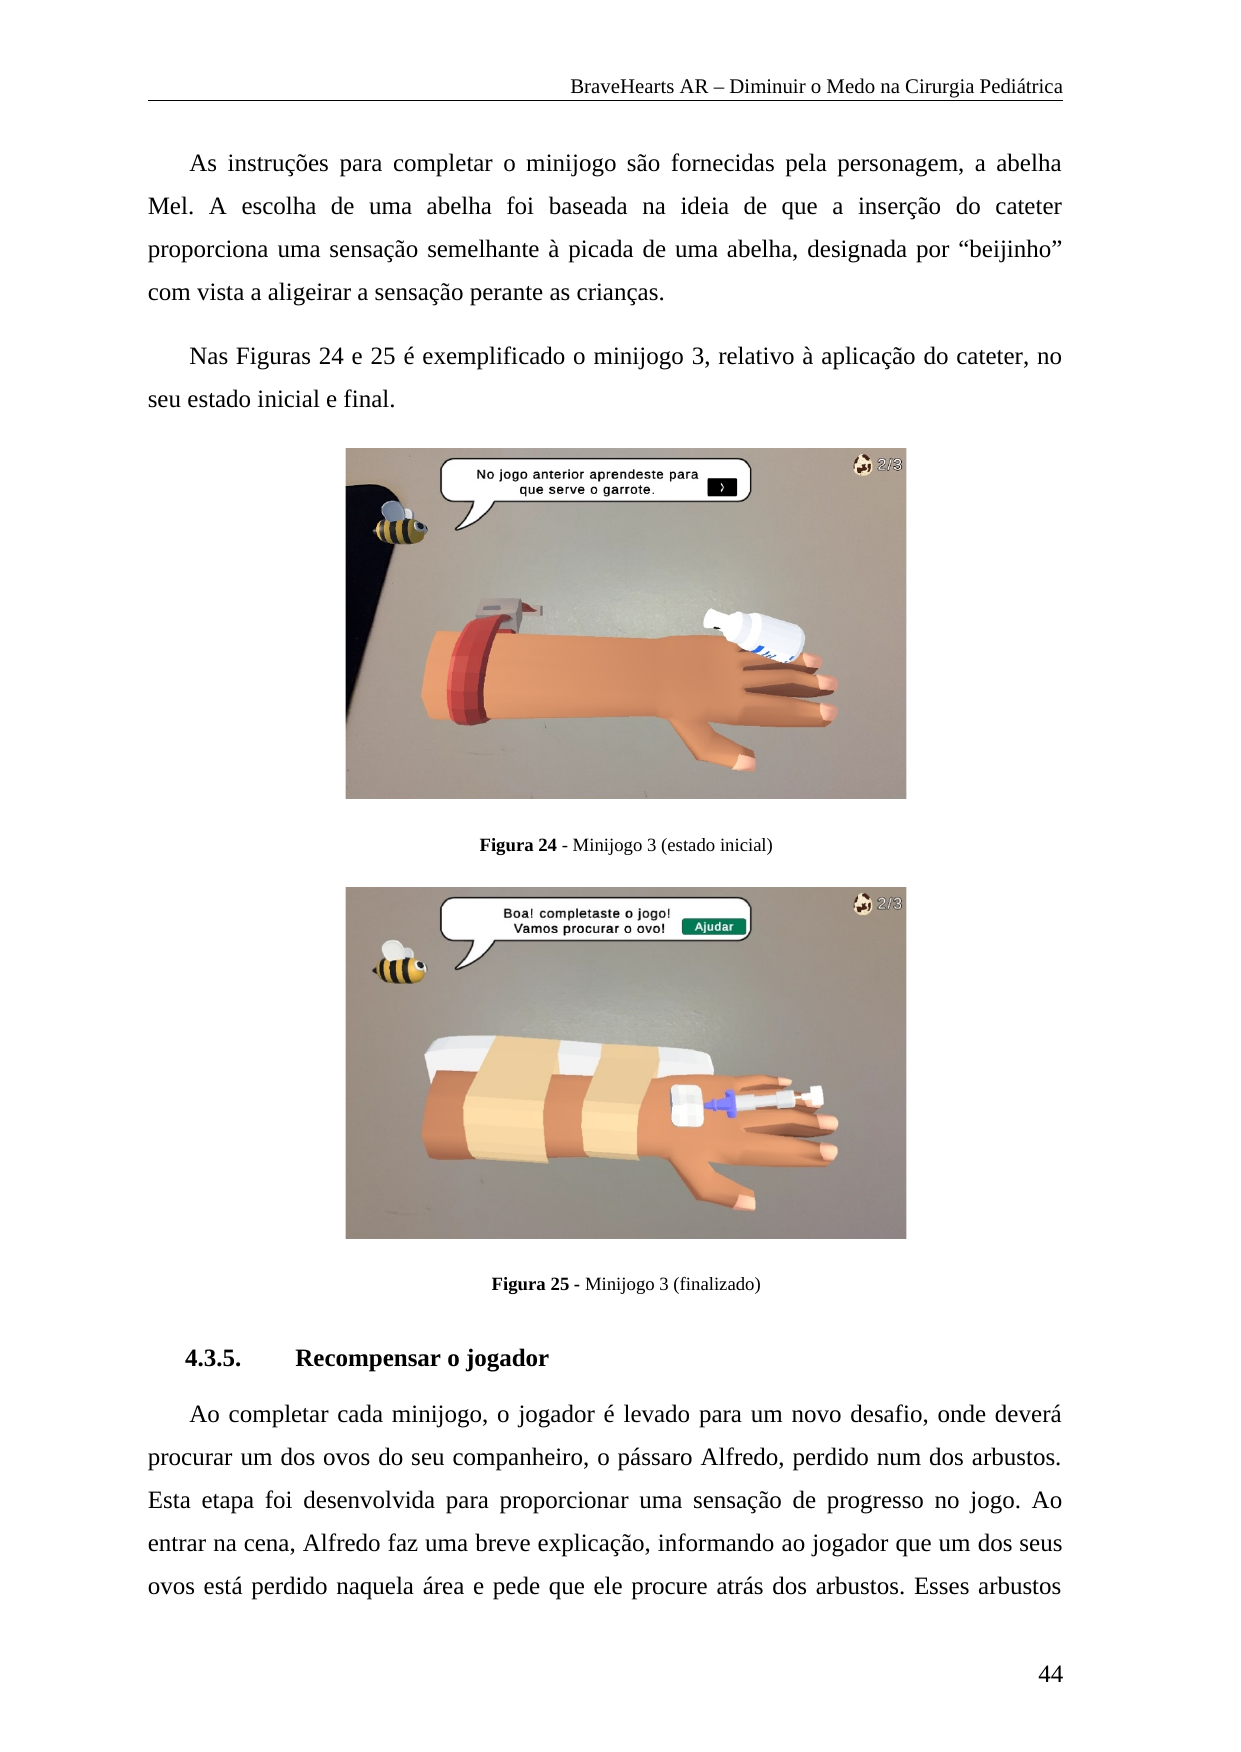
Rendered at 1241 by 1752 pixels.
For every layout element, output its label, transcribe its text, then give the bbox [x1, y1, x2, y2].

text Figura 25 - Minijogo 3 (finalizado) [148, 1273, 1063, 1295]
text As instruções para completar o minijogo são fornecidas pela personagem, a abelha Mel. A escolha de uma abelha foi baseada na ideia de que a inserção do cateter proporciona uma sensação semelhante à picada de uma abelha, designada por “beijinho” com vista a aligeirar a sensação perante as crianças. [148, 148, 1063, 306]
picture [345, 448, 907, 799]
picture [345, 887, 907, 1239]
text Nas Figuras 24 e 25 é exemplificado o minijogo 3, relativo à aplicação do cateter, no seu estado inicial e final. [148, 341, 1063, 413]
text Figura 24 - Minijogo 3 (estado inicial) [148, 834, 1063, 856]
subtitle Recompensar o jogador [185, 1343, 1063, 1372]
